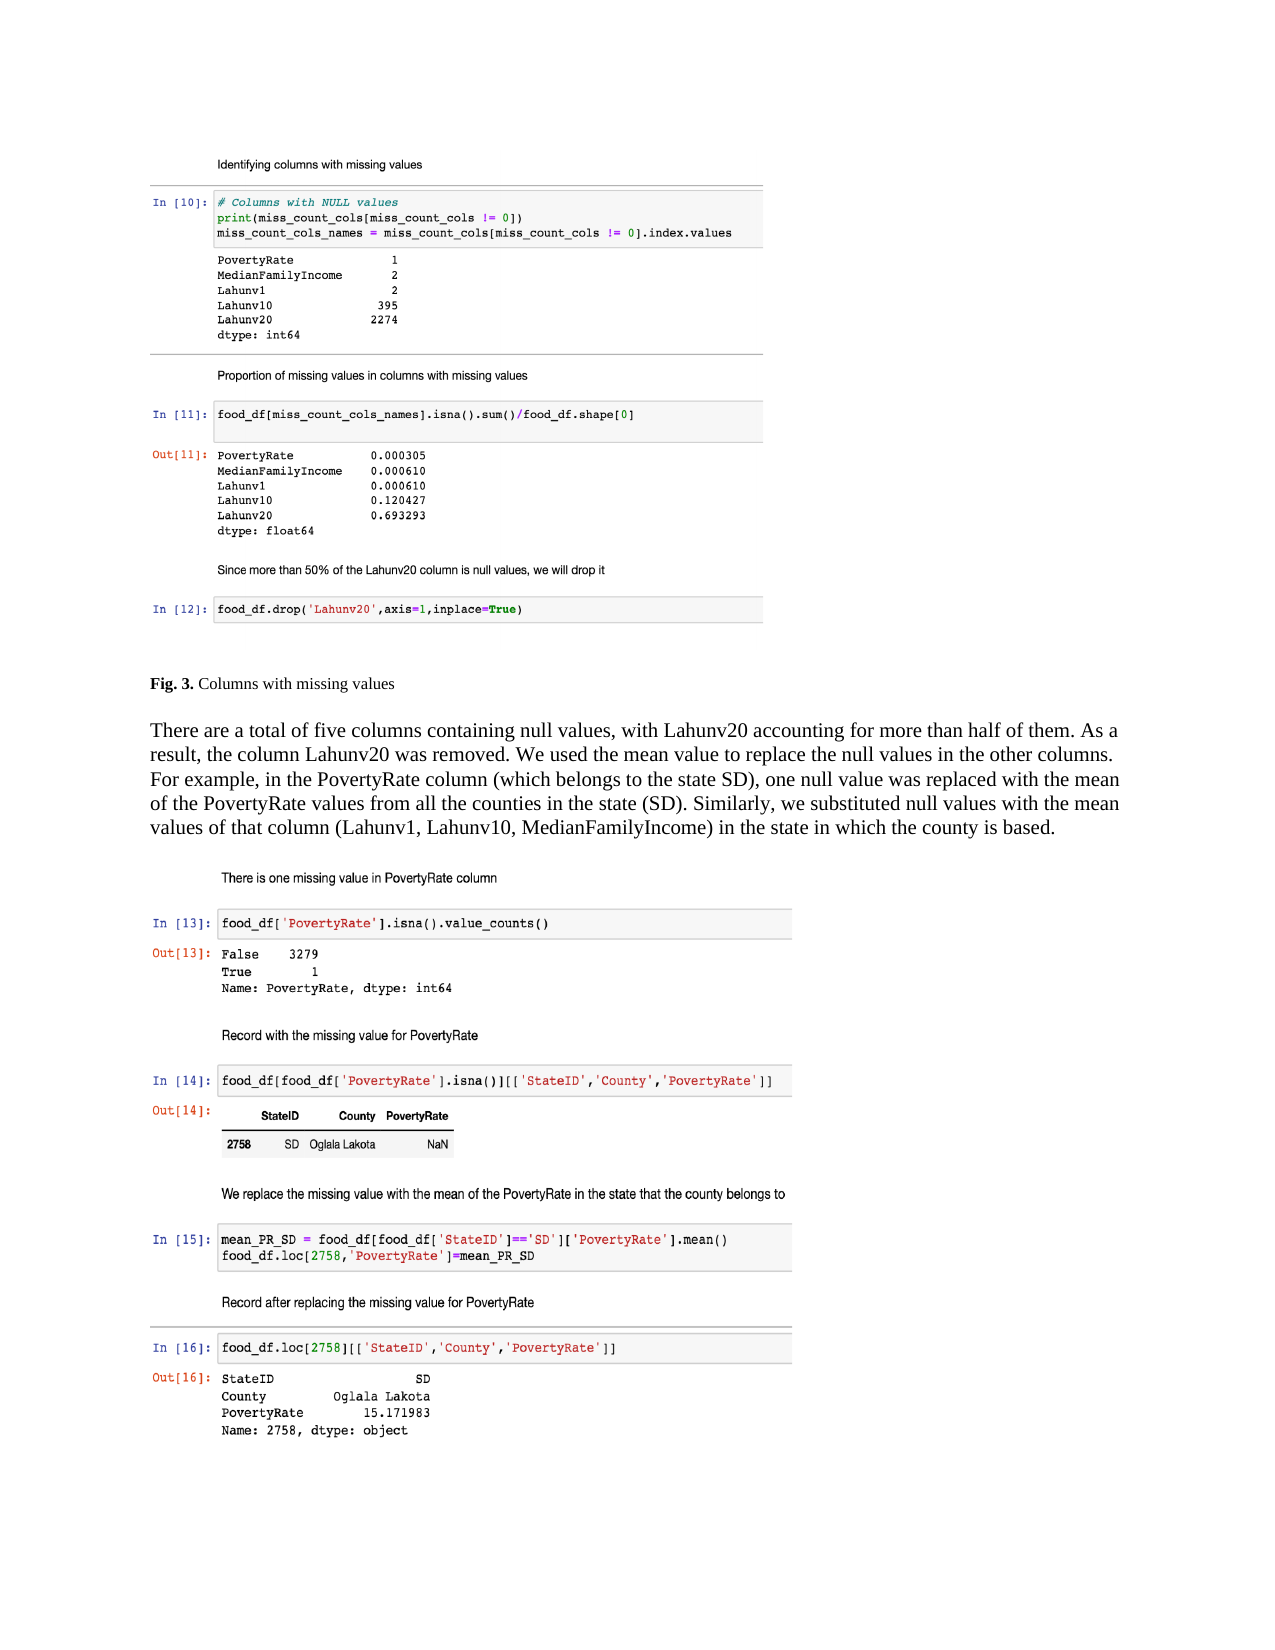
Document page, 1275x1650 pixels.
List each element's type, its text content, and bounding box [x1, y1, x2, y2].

picture [150, 150, 764, 650]
picture [150, 863, 793, 1451]
text There are a total of five columns containing null values, with Lahunv20 accounting for more than half of them. As a result, the column Lahunv20 was removed. We used the mean value to replace the null values in the other columns. For example, in the PovertyRate column (which belongs to the state SD), one null value was replaced with the mean of the PovertyRate values from all the counties in the state (SD). Similarly, we substituted null values with the mean values of that column (Lahunv1, Lahunv10, MedianFamilyIncome) in the state in which the county is based. [150, 718, 1125, 839]
text Fig. 3. Columns with missing values [150, 674, 1125, 693]
